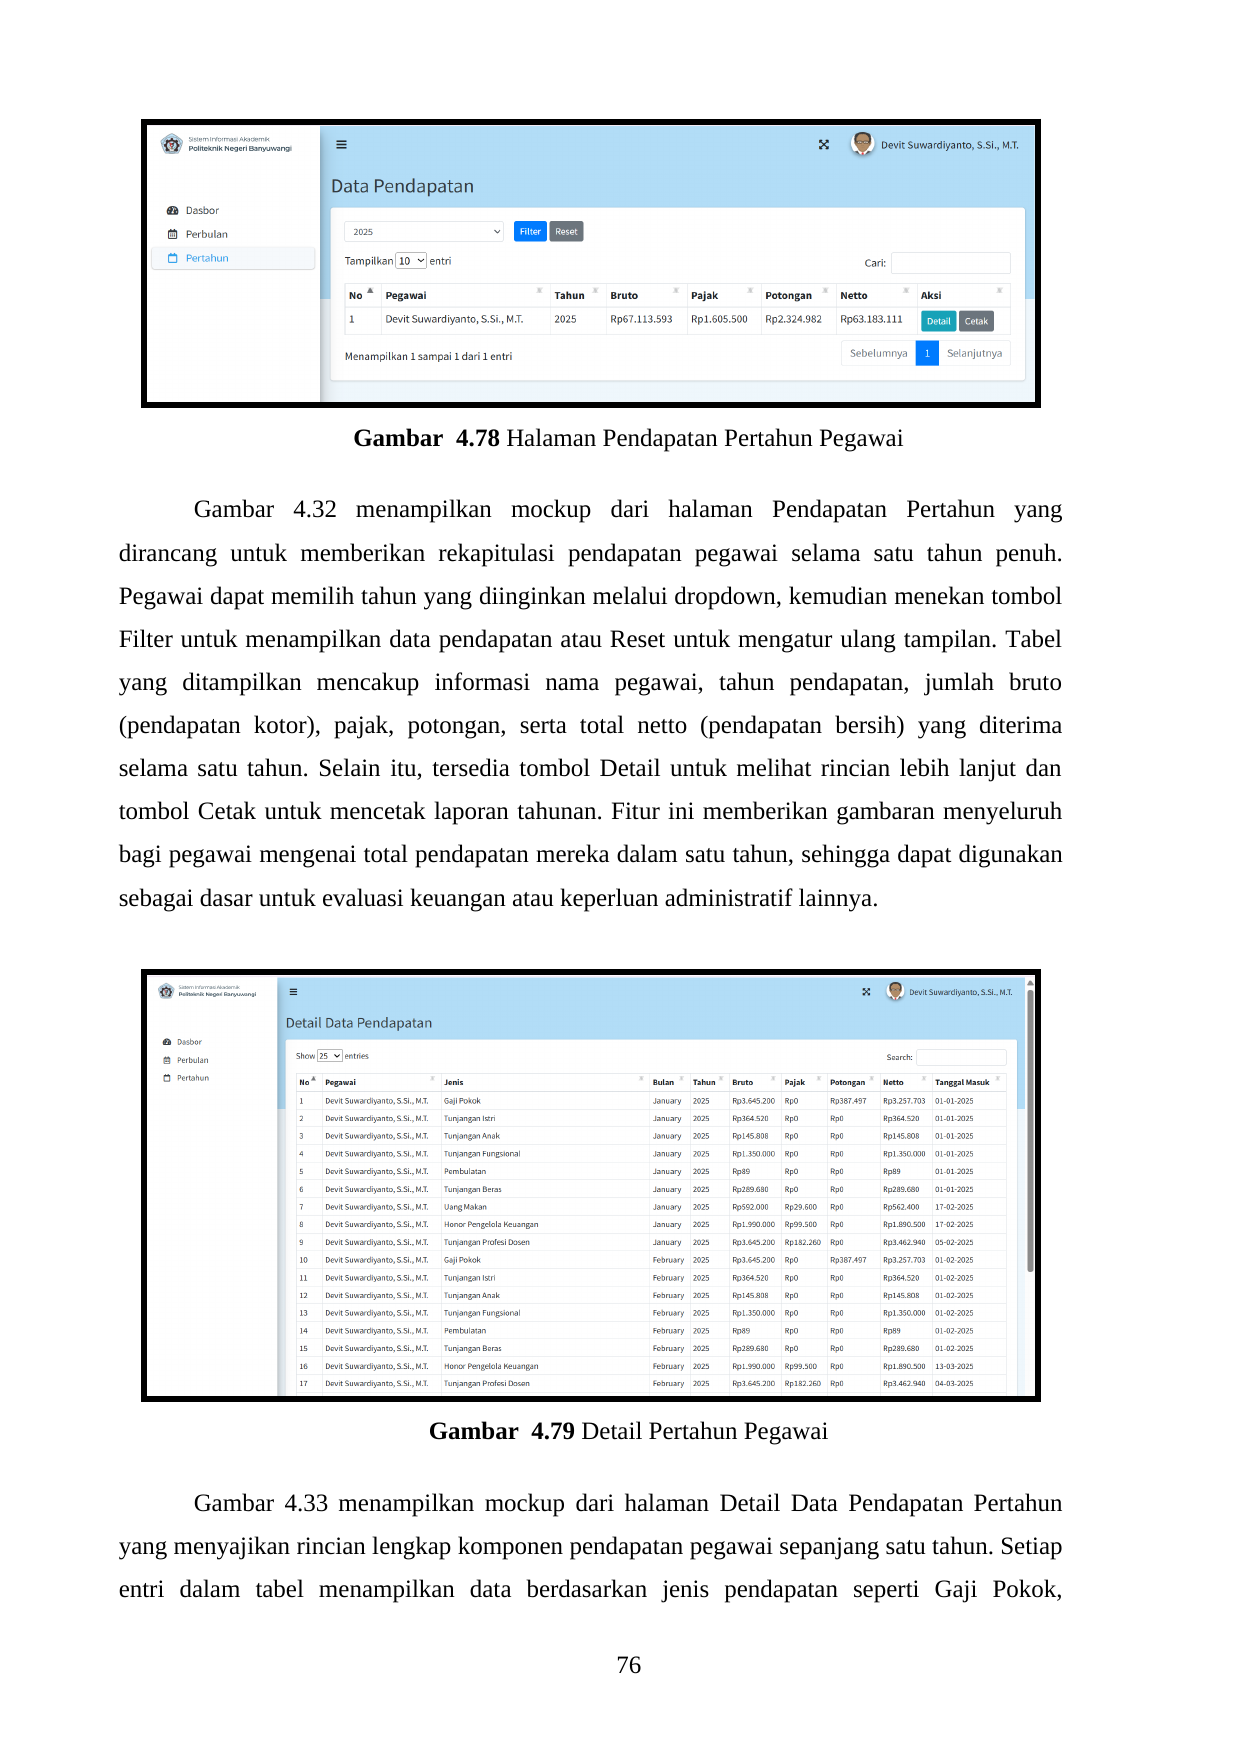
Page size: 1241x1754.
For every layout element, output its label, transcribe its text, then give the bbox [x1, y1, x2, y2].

picture [147, 975, 1035, 1396]
text Gambar 4.32 menampilkan mockup dari halaman Pendapatan Pertahun yang dirancang untuk memberikan rekapitulasi pendapatan pegawai selama satu tahun penuh. Pegawai dapat memilih tahun yang diinginkan melalui dropdown, kemudian menekan tombol Filter untuk menampilkan data pendapatan atau Reset untuk mengatur ulang tampilan. Tabel yang ditampilkan mencakup informasi nama pegawai, tahun pendapatan, jumlah bruto (pendapatan kotor), pajak, potongan, serta total netto (pendapatan bersih) yang diterima selama satu tahun. Selain itu, tersedia tombol Detail untuk melihat rincian lebih lanjut dan tombol Cetak untuk mencetak laporan tahunan. Fitur ini memberikan gambaran menyeluruh bagi pegawai mengenai total pendapatan mereka dalam satu tahun, sehingga dapat digunakan sebagai dasar untuk evaluasi keuangan atau keperluan administratif lainnya. [118, 494, 1063, 911]
picture [147, 125, 1035, 402]
